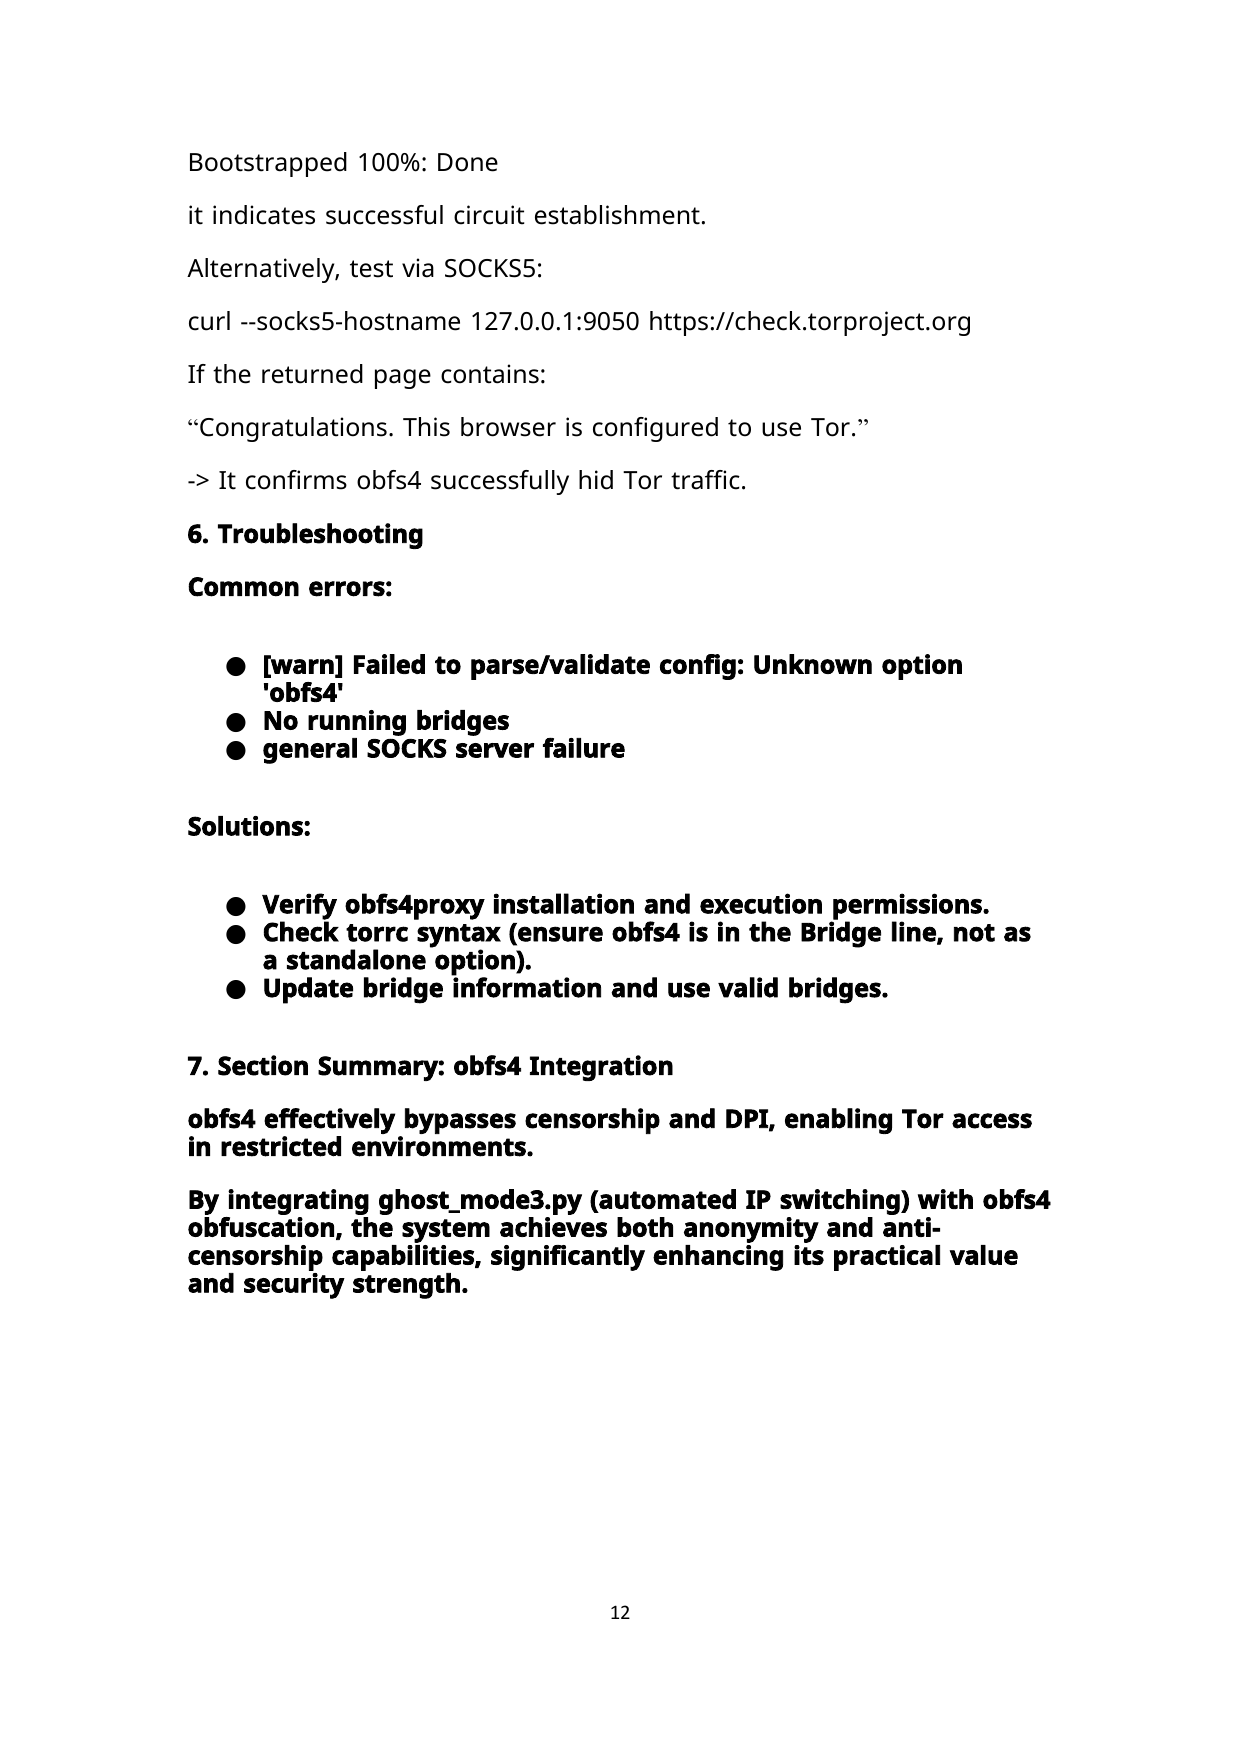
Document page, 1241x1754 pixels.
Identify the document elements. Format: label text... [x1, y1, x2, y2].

text By integrating ghost_mode3.py (automated IP switching) with obfs4 obfuscation, the system achieves both anonymity and anti-censorship capabilities, significantly enhancing its practical value and security strength. [187, 1187, 1053, 1298]
text it indicates successful circuit establishment. [187, 203, 1053, 231]
text Alternatively, test via SOCKS5: [187, 256, 1053, 284]
text obfs4 effectively bypasses censorship and DPI, enabling Tor access in restricted environments. [187, 1106, 1053, 1162]
text -> It confirms obfs4 successfully hid Tor traffic. [187, 468, 1053, 496]
list general SOCKS server failure [225, 736, 1053, 763]
list Update bridge information and use valid bridges. [225, 975, 1053, 1003]
text curl --socks5-hostname 127.0.0.1:9050 https://check.torproject.org [187, 309, 1053, 337]
text Solutions: [187, 813, 1053, 841]
text 7. Section Summary: obfs4 Integration [187, 1053, 1053, 1081]
list Check torrc syntax (ensure obfs4 is in the Bridge line, not as a standalone option). [225, 919, 1053, 975]
text 6. Troubleshooting [187, 521, 1053, 549]
text Bootstrapped 100%: Done [187, 150, 1053, 178]
list [warn] Failed to parse/validate config: Unknown option 'obfs4' [225, 652, 1053, 708]
text If the returned page contains: [187, 362, 1053, 389]
list No running bridges [225, 708, 1053, 736]
text Common errors: [187, 574, 1053, 602]
list Verify obfs4proxy installation and execution permissions. [225, 891, 1053, 919]
text “Congratulations. This browser is configured to use Tor.” [187, 414, 1053, 443]
